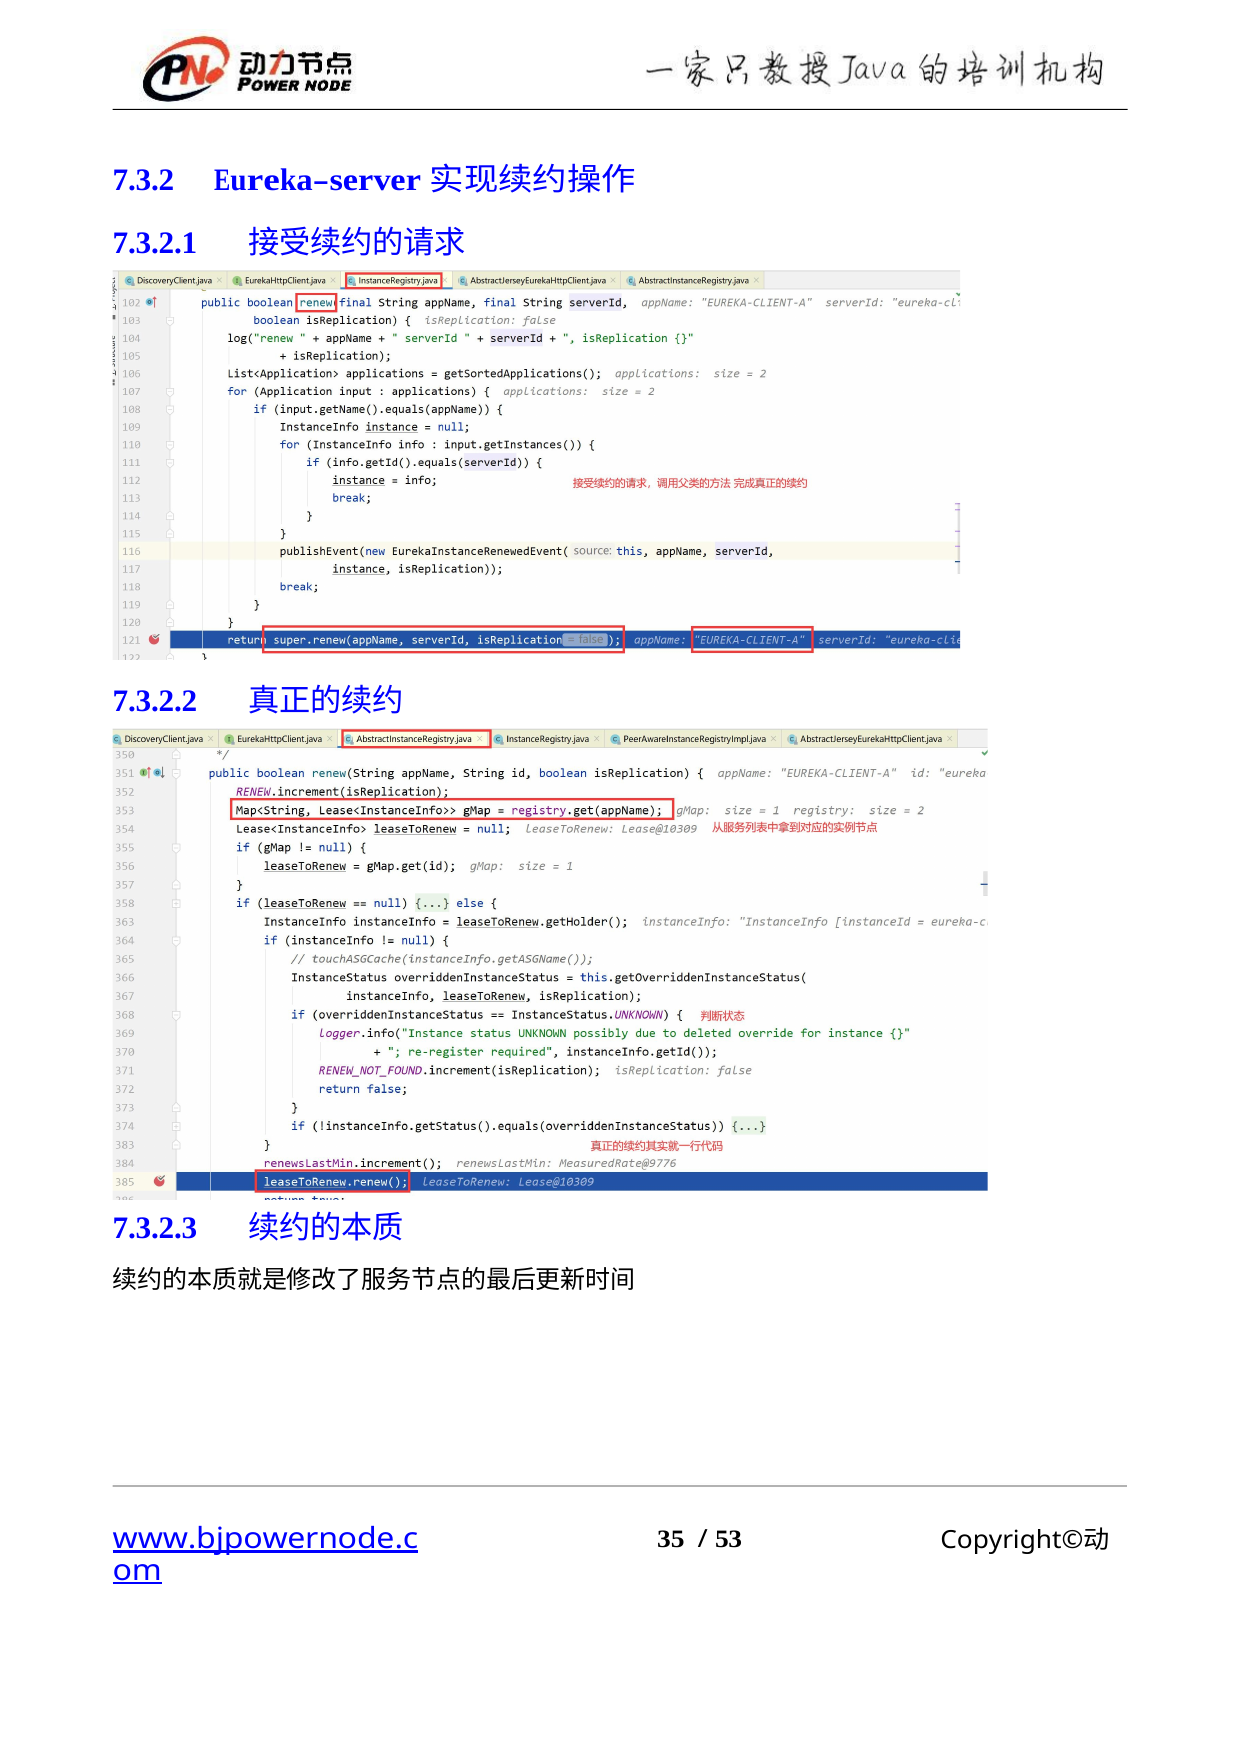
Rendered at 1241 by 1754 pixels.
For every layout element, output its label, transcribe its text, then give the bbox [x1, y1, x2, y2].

picture [112, 1483, 1127, 1488]
picture [131, 29, 1104, 108]
picture [112, 270, 961, 660]
list 接受续约的请求 [112, 219, 1155, 262]
list Eureka-server 实现续约操作 [112, 157, 1155, 200]
text 续约的本质就是修改了服务节点的最后更新时间 [112, 1261, 1155, 1295]
picture [112, 728, 988, 1200]
